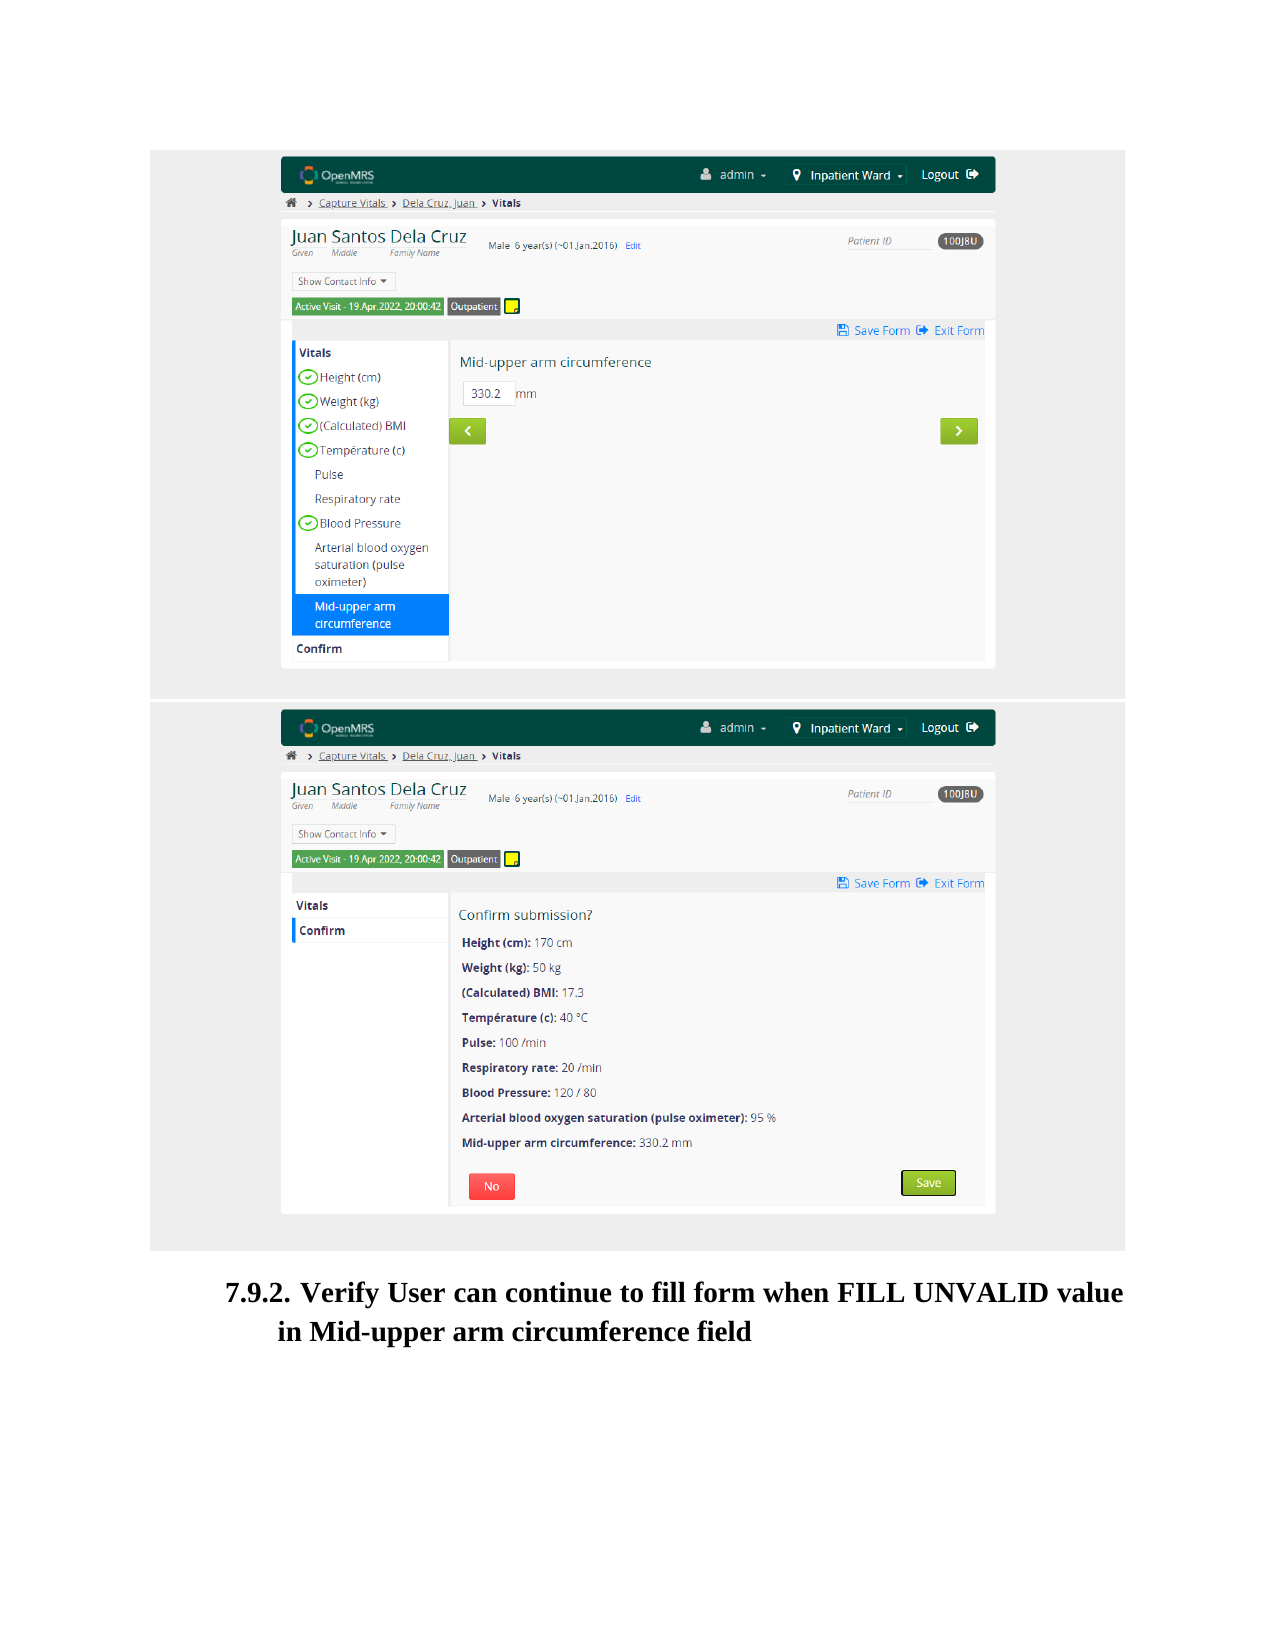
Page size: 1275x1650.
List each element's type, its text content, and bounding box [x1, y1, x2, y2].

picture [150, 150, 1125, 699]
list Verify User can continue to fill form when FILL UNVALID value in Mid-upper arm circumference field [225, 1275, 1125, 1347]
picture [150, 702, 1125, 1251]
